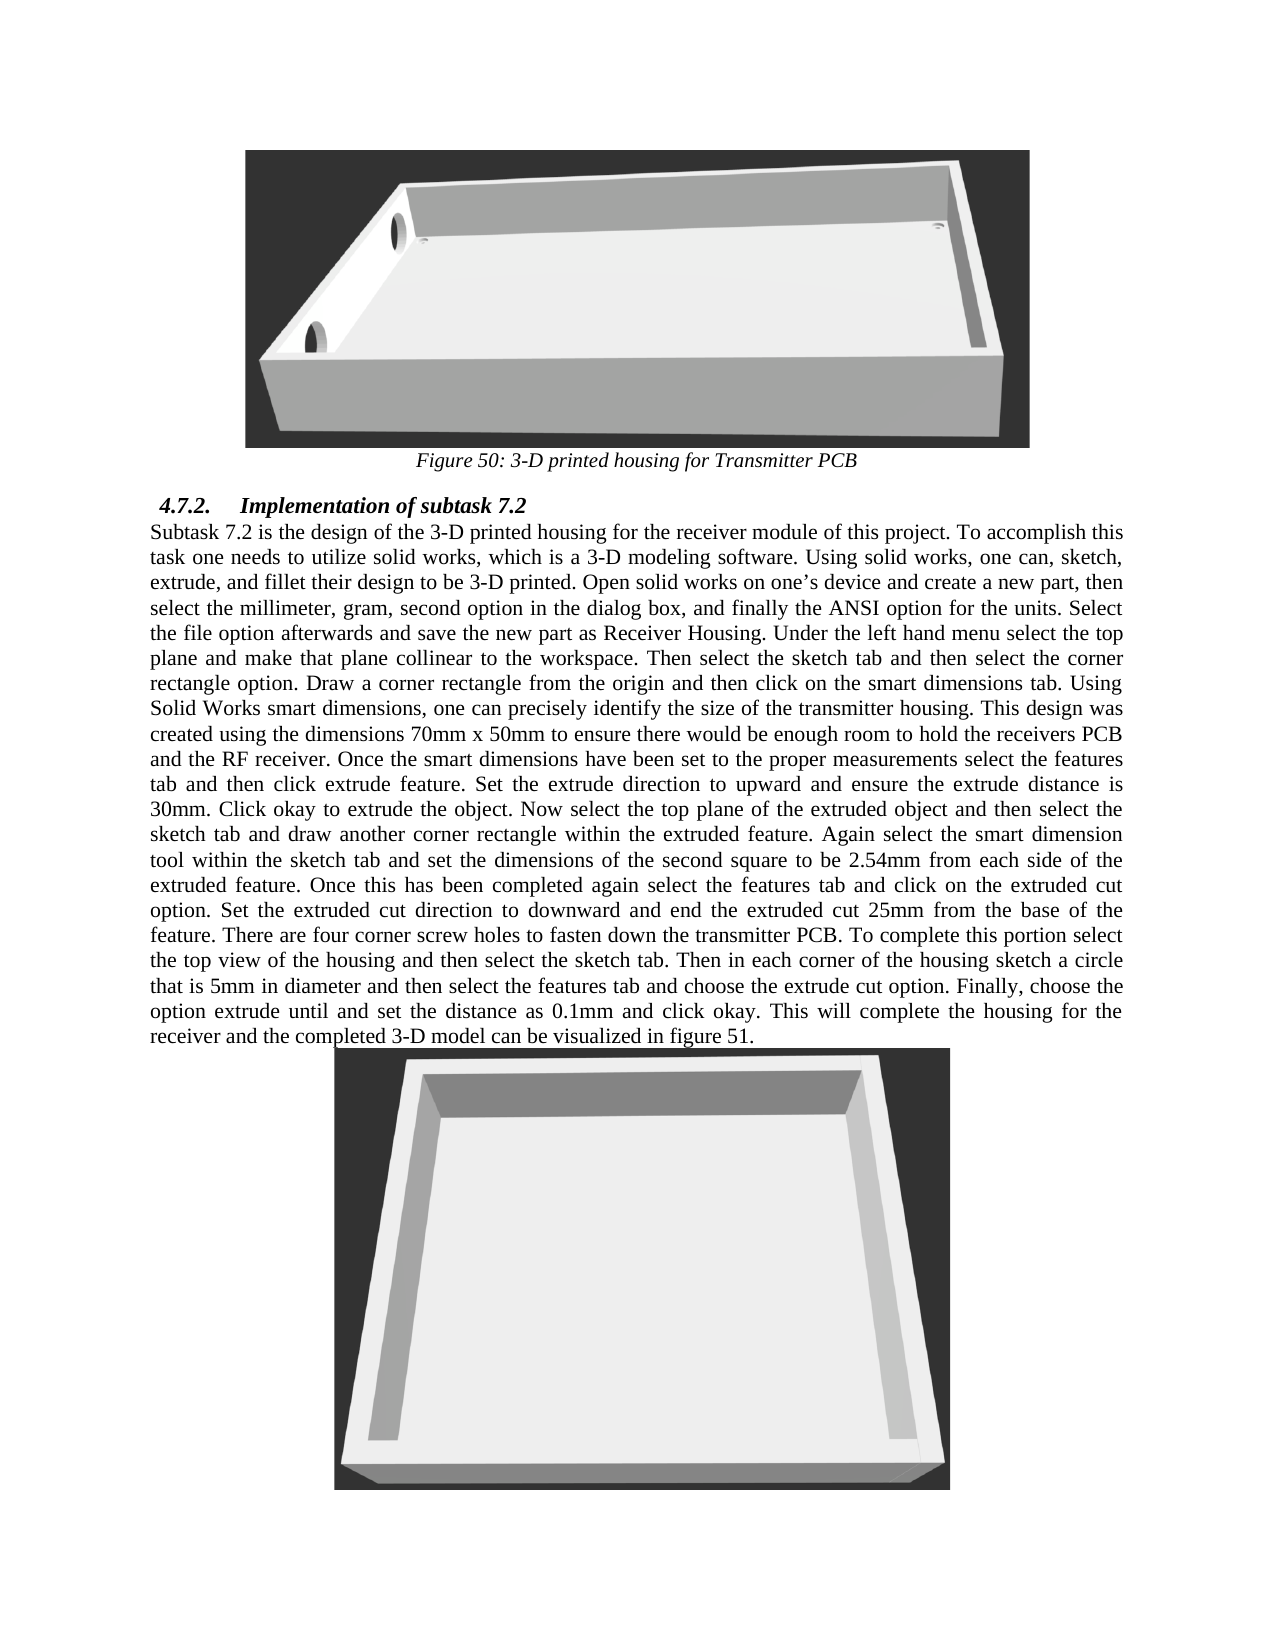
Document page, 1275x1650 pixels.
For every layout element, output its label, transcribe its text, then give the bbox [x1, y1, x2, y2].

picture [245, 150, 1030, 448]
picture [334, 1048, 951, 1490]
list Implementation of subtask 7.2 [159, 493, 1125, 519]
text Subtask 7.2 is the design of the 3-D printed housing for the receiver module of this project. To accomplish this task one needs to utilize solid works, which is a 3-D modeling software. Using solid works, one can, sketch, extrude, and fillet their design to be 3-D printed. Open solid works on one’s device and create a new part, then select the millimeter, gram, second option in the dialog box, and finally the ANSI option for the units. Select the file option afterwards and save the new part as Receiver Housing. Under the left hand menu select the top plane and make that plane collinear to the workspace. Then select the sketch tab and then select the corner rectangle option. Draw a corner rectangle from the origin and then click on the smart dimensions tab. Using Solid Works smart dimensions, one can precisely identify the size of the transmitter housing. This design was created using the dimensions 70mm x 50mm to ensure there would be enough room to hold the receivers PCB and the RF receiver. Once the smart dimensions have been set to the proper measurements select the features tab and then click extrude feature. Set the extrude direction to upward and ensure the extrude distance is 30mm. Click okay to extrude the object. Now select the top plane of the extruded object and then select the sketch tab and draw another corner rectangle within the extruded feature. Again select the smart dimension tool within the sketch tab and set the dimensions of the second square to be 2.54mm from each side of the extruded feature. Once this has been completed again select the features tab and click on the extruded cut option. Set the extruded cut direction to downward and end the extruded cut 25mm from the base of the feature. There are four corner screw holes to fasten down the transmitter PCB. To complete this portion select the top view of the housing and then select the sketch tab. Then in each corner of the housing sketch a circle that is 5mm in diameter and then select the features tab and choose the extrude cut option. Finally, choose the option extrude until and set the distance as 0.1mm and click okay. This will complete the housing for the receiver and the completed 3-D model can be visualized in figure 51. [150, 519, 1125, 1048]
text Figure 50: 3-D printed housing for Transmitter PCB [150, 448, 1125, 472]
